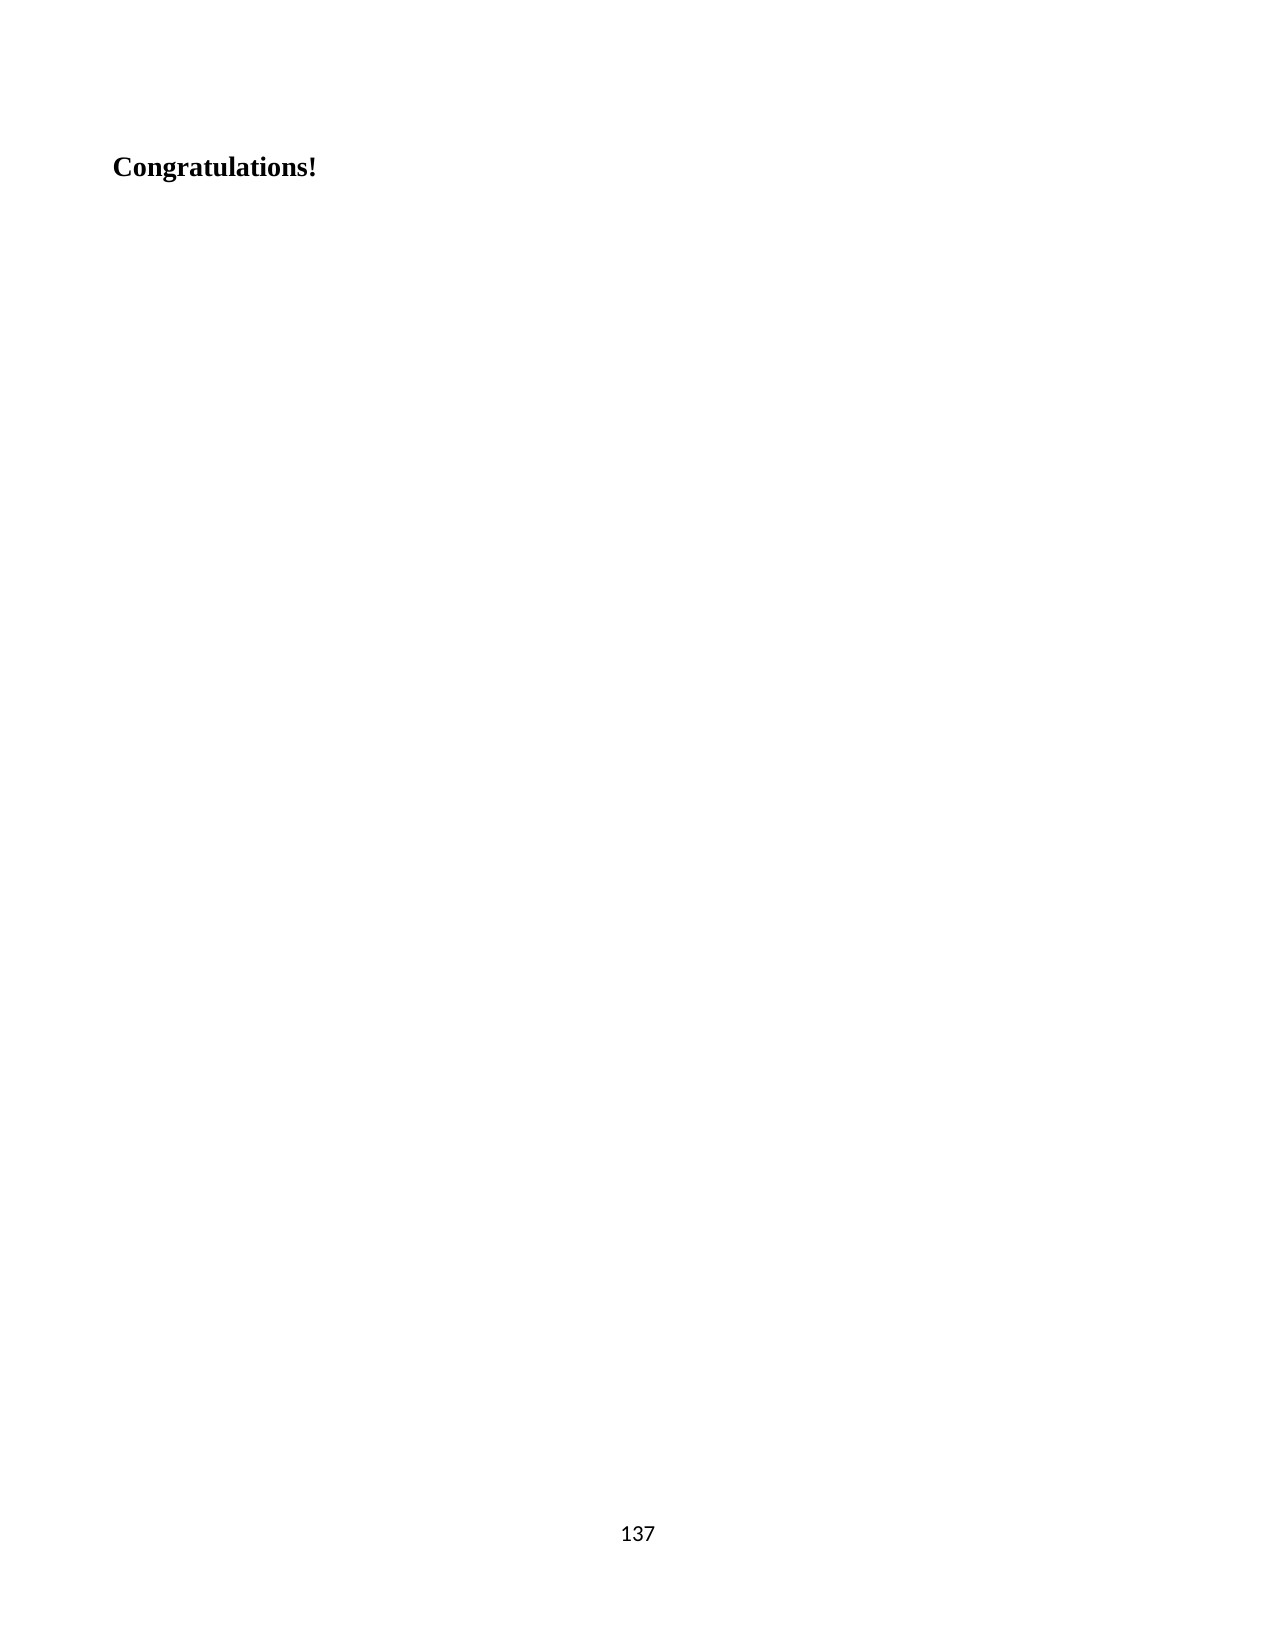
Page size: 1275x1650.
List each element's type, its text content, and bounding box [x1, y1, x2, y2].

text Congratulations! [112, 150, 1162, 182]
